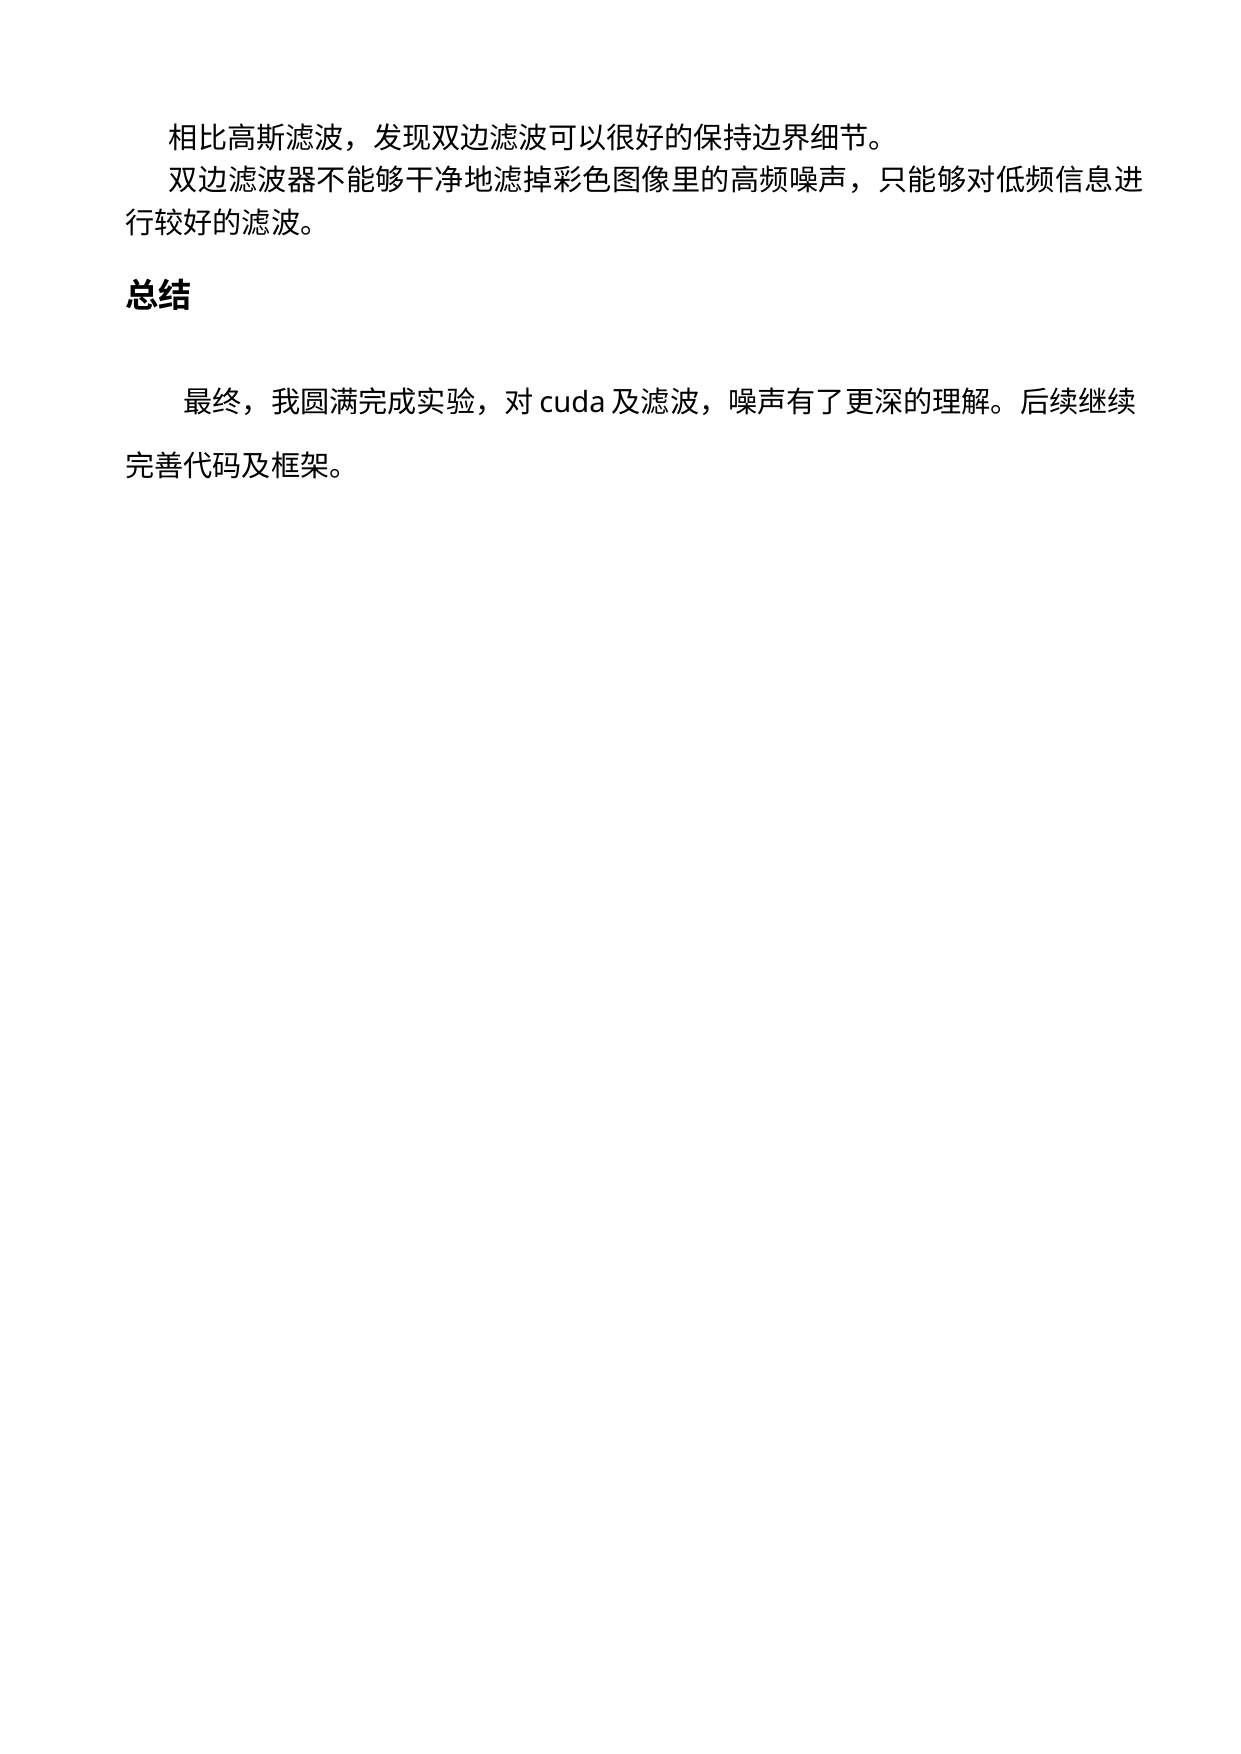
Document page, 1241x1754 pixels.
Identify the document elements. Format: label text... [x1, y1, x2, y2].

text 最终，我圆满完成实验，对cuda及滤波，噪声有了更深的理解。后续继续完善代码及框架。 [125, 379, 1146, 485]
text 双边滤波器不能够干净地滤掉彩色图像里的高频噪声，只能够对低频信息进行较好的滤波。 [125, 157, 1146, 241]
text 相比高斯滤波，发现双边滤波可以很好的保持边界细节。 [125, 114, 1146, 157]
subtitle 总结 [125, 268, 1146, 317]
